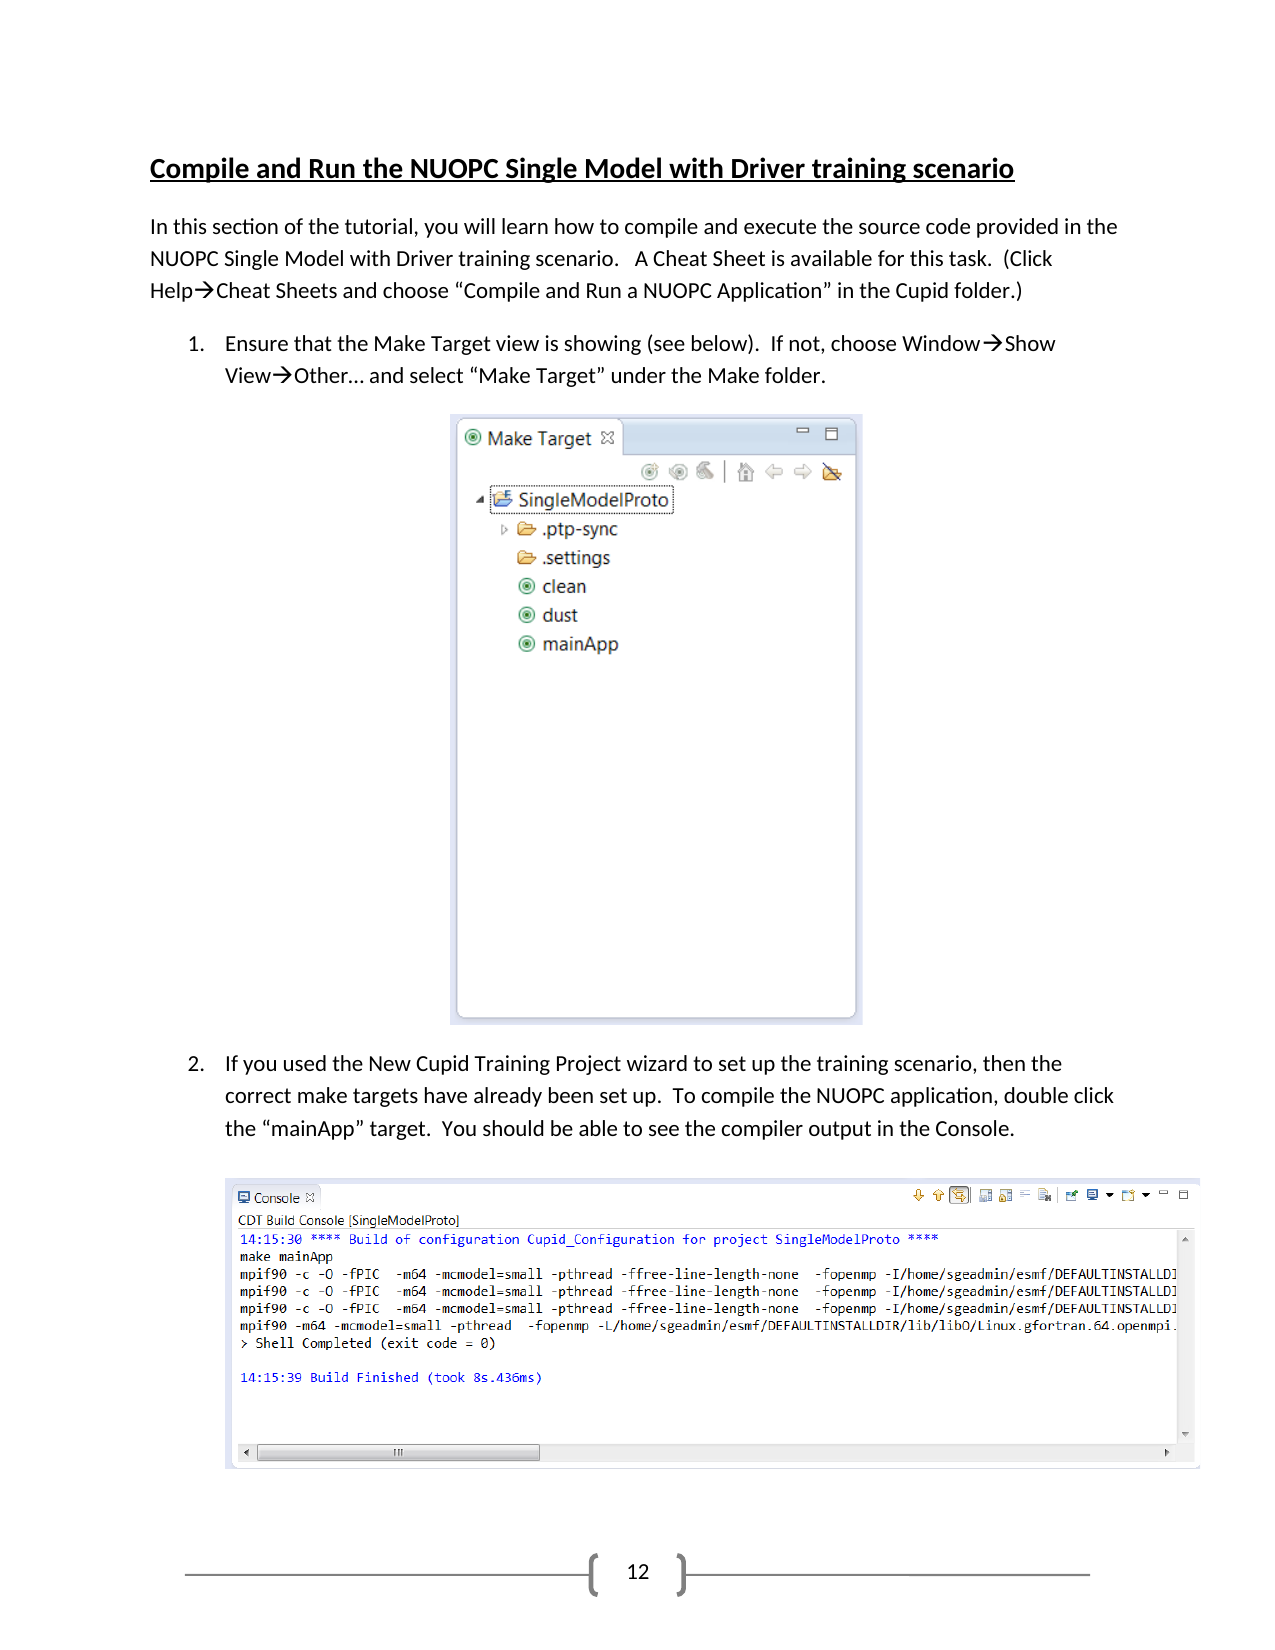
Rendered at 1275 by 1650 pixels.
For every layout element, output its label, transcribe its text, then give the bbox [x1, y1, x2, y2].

list If you used the New Cupid Training Project wizard to set up the training scenario, then the correct make targets have already been set up. To compile the NUOPC application, double click the “mainApp” target. You should be able to see the compiler output in the Console. [187, 1049, 1125, 1142]
picture [450, 414, 863, 1025]
text In this section of the tutorial, you will learn how to compile and execute the source code provided in the NUOPC Single Model with Driver training scenario. A Cheat Sheet is available for this task. (Click HelpCheat Sheets and choose “Compile and Run a NUOPC Application” in the Cupid folder.) [150, 212, 1125, 304]
list Ensure that the Make Target view is showing (see below). If not, choose WindowShow ViewOther… and select “Make Target” under the Make folder. [187, 329, 1125, 389]
text Compile and Run the NUOPC Single Model with Driver training scenario [150, 150, 1125, 186]
picture [225, 1178, 1200, 1469]
